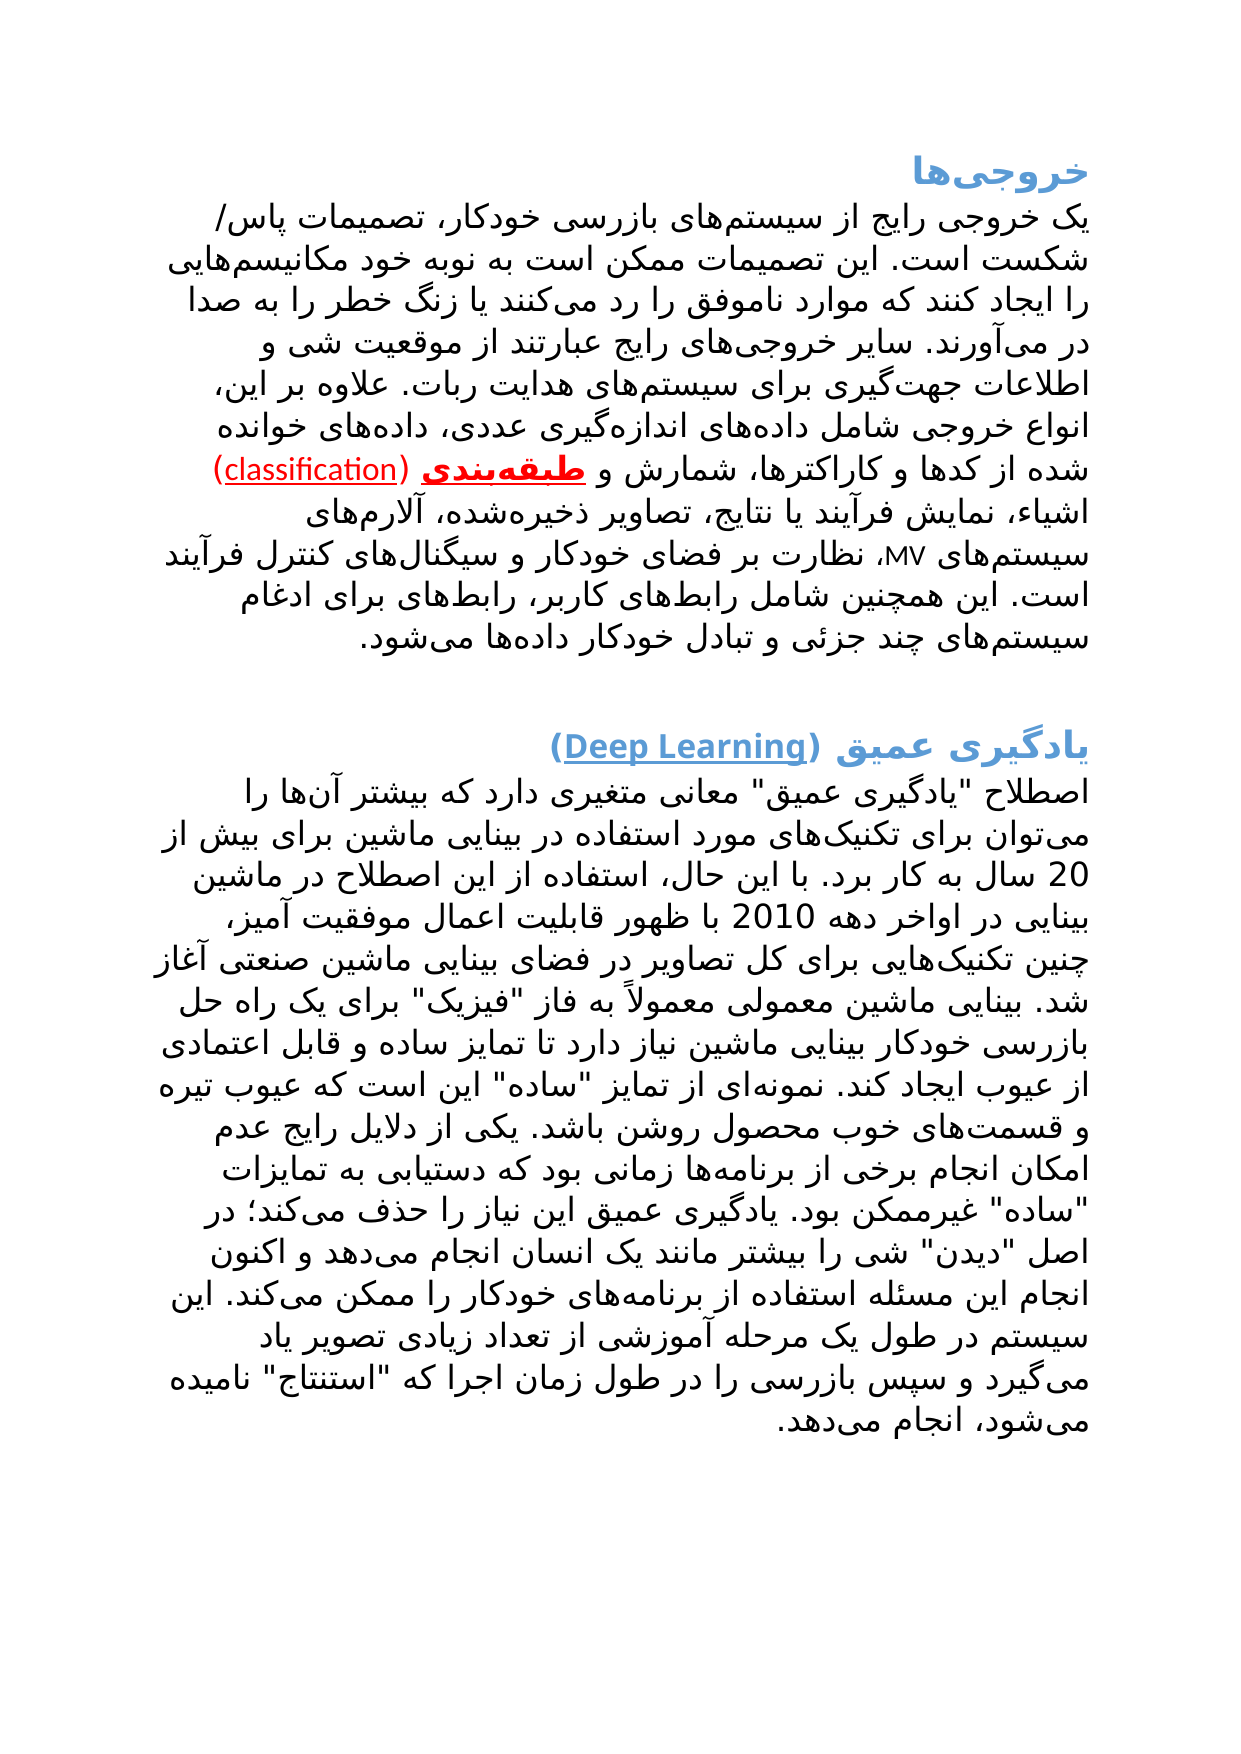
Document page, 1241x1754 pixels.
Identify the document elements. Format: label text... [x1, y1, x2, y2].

subtitle خروجی‌ها [150, 150, 1090, 194]
text یک خروجی رایج از سیستم‌های بازرسی خودکار، تصمیمات پاس/ شکست است. این تصمیمات ممکن است به نوبه خود مکانیسم‌هایی را ایجاد کنند که موارد ناموفق را رد می‌کنند یا زنگ خطر را به صدا در می‌آورند. سایر خروجی‌های رایج عبارتند از موقعیت شی و اطلاعات جهت‌گیری برای سیستم‌های هدایت ربات. علاوه بر این، انواع خروجی شامل داده‌های اندازه‌گیری عددی، داده‌های خوانده شده از کدها و کاراکترها، شمارش و طبقه‌بندی (classification) اشیاء، نمایش فرآیند یا نتایج، تصاویر ذخیره‌شده، آلارم‌های سیستم‌های MV، نظارت بر فضای خودکار و سیگنال‌های کنترل فرآیند است. این همچنین شامل رابط‌های کاربر، رابط‌های برای ادغام سیستم‌های چند جزئی و تبادل خودکار داده‌ها می‌شود. [150, 197, 1090, 657]
text اصطلاح "یادگیری عمیق" معانی متغیری دارد که بیشتر آن‌ها را می‌توان برای تکنیک‌های مورد استفاده در بینایی ماشین برای بیش از 20 سال به کار برد. با این حال، استفاده از این اصطلاح در ماشین بینایی در اواخر دهه 2010 با ظهور قابلیت اعمال موفقیت آمیز، چنین تکنیک‌هایی برای کل تصاویر در فضای بینایی ماشین صنعتی آغاز شد. بینایی ماشین معمولی معمولاً به فاز "فیزیک" برای یک راه حل بازرسی خودکار بینایی ماشین نیاز دارد تا تمایز ساده و قابل اعتمادی از عیوب ایجاد کند. نمونه‌ای از تمایز "ساده" این است که عیوب تیره و قسمت‌های خوب محصول روشن باشد. یکی از دلایل رایج عدم امکان انجام برخی از برنامه‌ها زمانی بود که دستیابی به تمایزات "ساده" غیرممکن بود. یادگیری عمیق این نیاز را حذف می‌کند؛ در اصل "دیدن" شی را بیشتر مانند یک انسان انجام می‌دهد و اکنون انجام این مسئله استفاده از برنامه‌های خودکار را ممکن می‌کند. این سیستم در طول یک مرحله آموزشی از تعداد زیادی تصویر یاد می‌گیرد و سپس بازرسی را در طول زمان اجرا که "استنتاج" نامیده می‌شود، انجام می‌دهد. [150, 772, 1090, 1439]
subtitle یادگیری عمیق (Deep Learning) [150, 723, 1090, 768]
